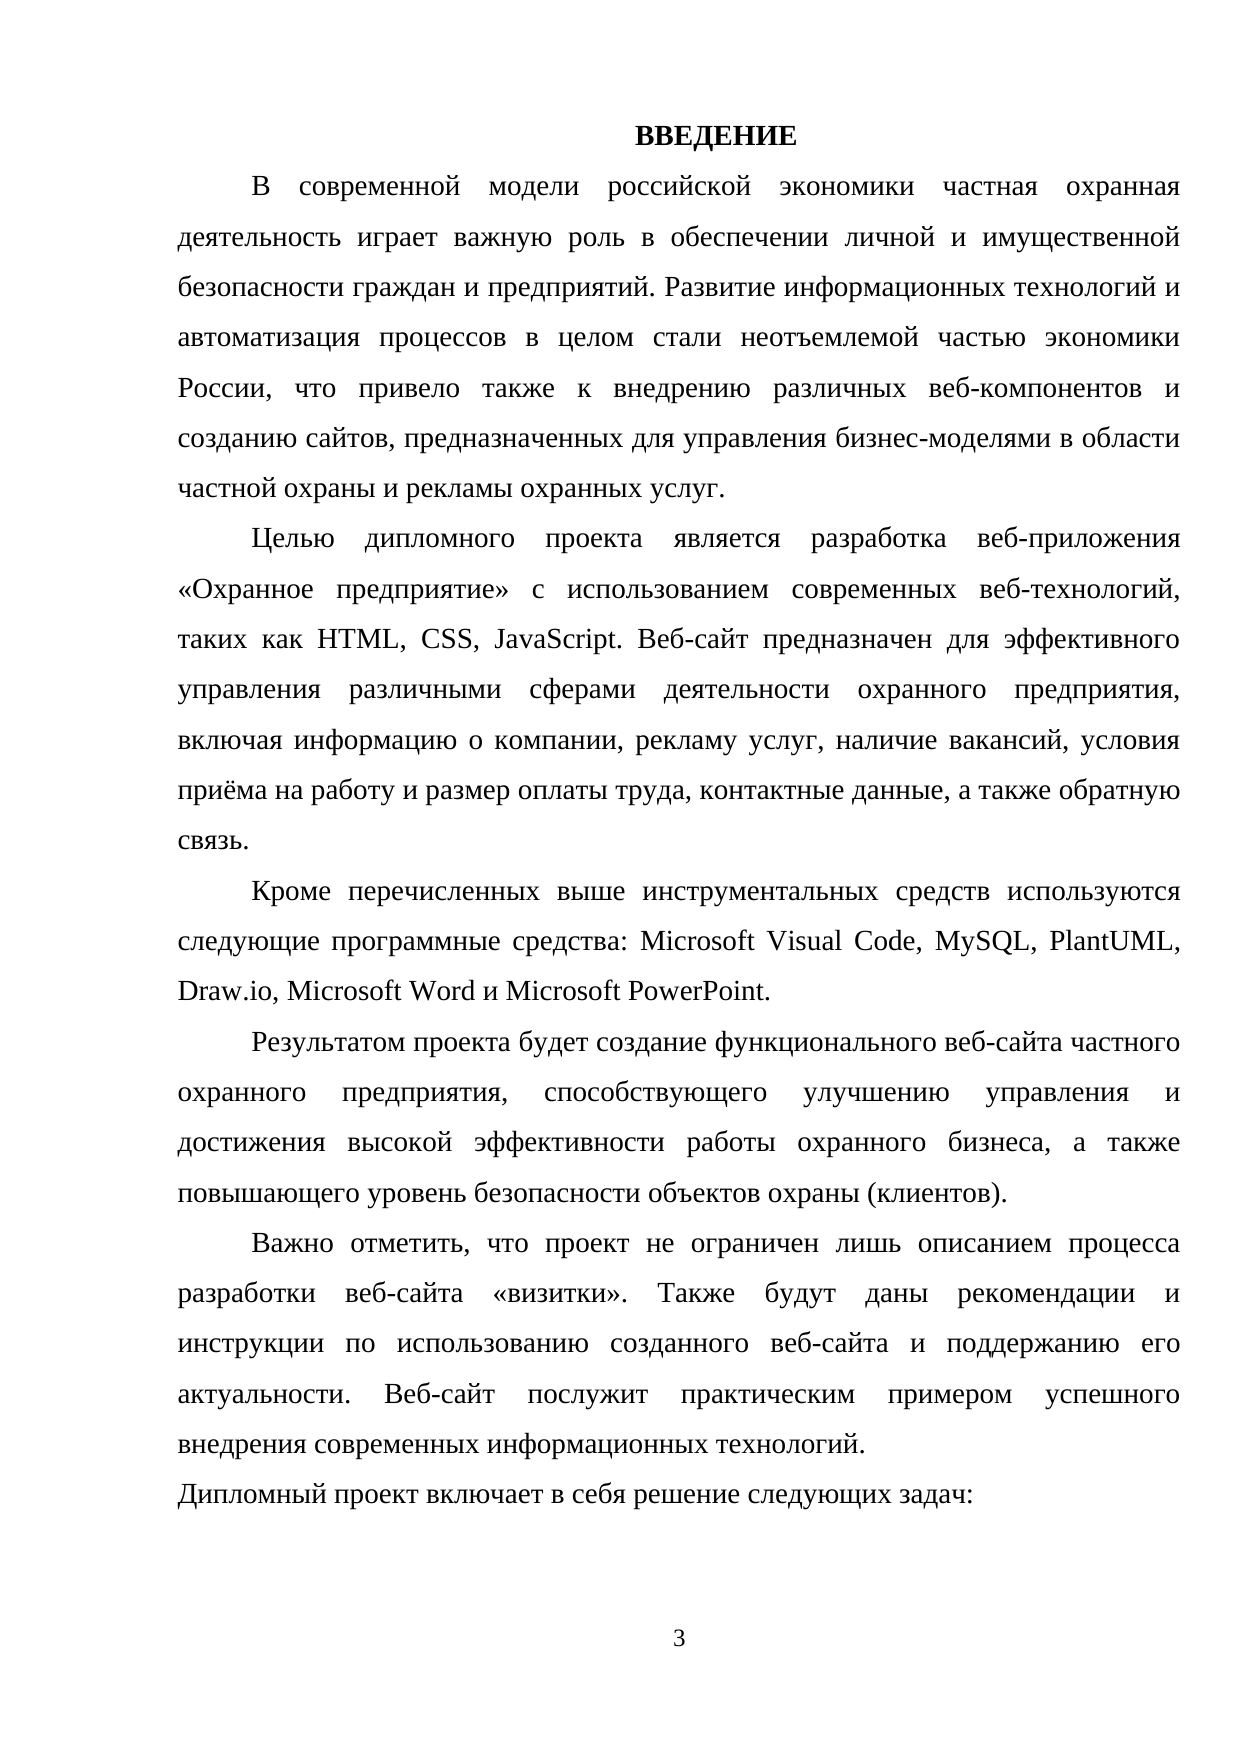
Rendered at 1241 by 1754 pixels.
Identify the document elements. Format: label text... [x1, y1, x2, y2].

text В современной модели российской экономики частная охранная деятельность играет важную роль в обеспечении личной и имущественной безопасности граждан и предприятий. Развитие информационных технологий и автоматизация процессов в целом стали неотъемлемой частью экономики России, что привело также к внедрению различных веб-компонентов и созданию сайтов, предназначенных для управления бизнес-моделями в области частной охраны и рекламы охранных услуг. [177, 168, 1181, 504]
text Дипломный проект включает в себя решение следующих задач: [177, 1477, 1181, 1510]
text Целью дипломного проекта является разработка веб-приложения «Охранное предприятие» с использованием современных веб-технологий, таких как HTML, CSS, JavaScript. Веб-сайт предназначен для эффективного управления различными сферами деятельности охранного предприятия, включая информацию о компании, рекламу услуг, наличие вакансий, условия приёма на работу и размер оплаты труда, контактные данные, а также обратную связь. [177, 521, 1181, 856]
text Результатом проекта будет создание функционального веб-сайта частного охранного предприятия, способствующего улучшению управления и достижения высокой эффективности работы охранного бизнеса, а также повышающего уровень безопасности объектов охраны (клиентов). [177, 1024, 1181, 1208]
subtitle ВВЕДЕНИЕ [177, 118, 1181, 152]
text Важно отметить, что проект не ограничен лишь описанием процесса разработки веб-сайта «визитки». Также будут даны рекомендации и инструкции по использованию созданного веб-сайта и поддержанию его актуальности. Веб-сайт послужит практическим примером успешного внедрения современных информационных технологий. [177, 1225, 1181, 1460]
text Кроме перечисленных выше инструментальных средств используются следующие программные средства: Microsoft Visual Code, MySQL, PlantUML, Draw.io, Microsoft Word и Microsoft PowerPoint. [177, 873, 1181, 1007]
